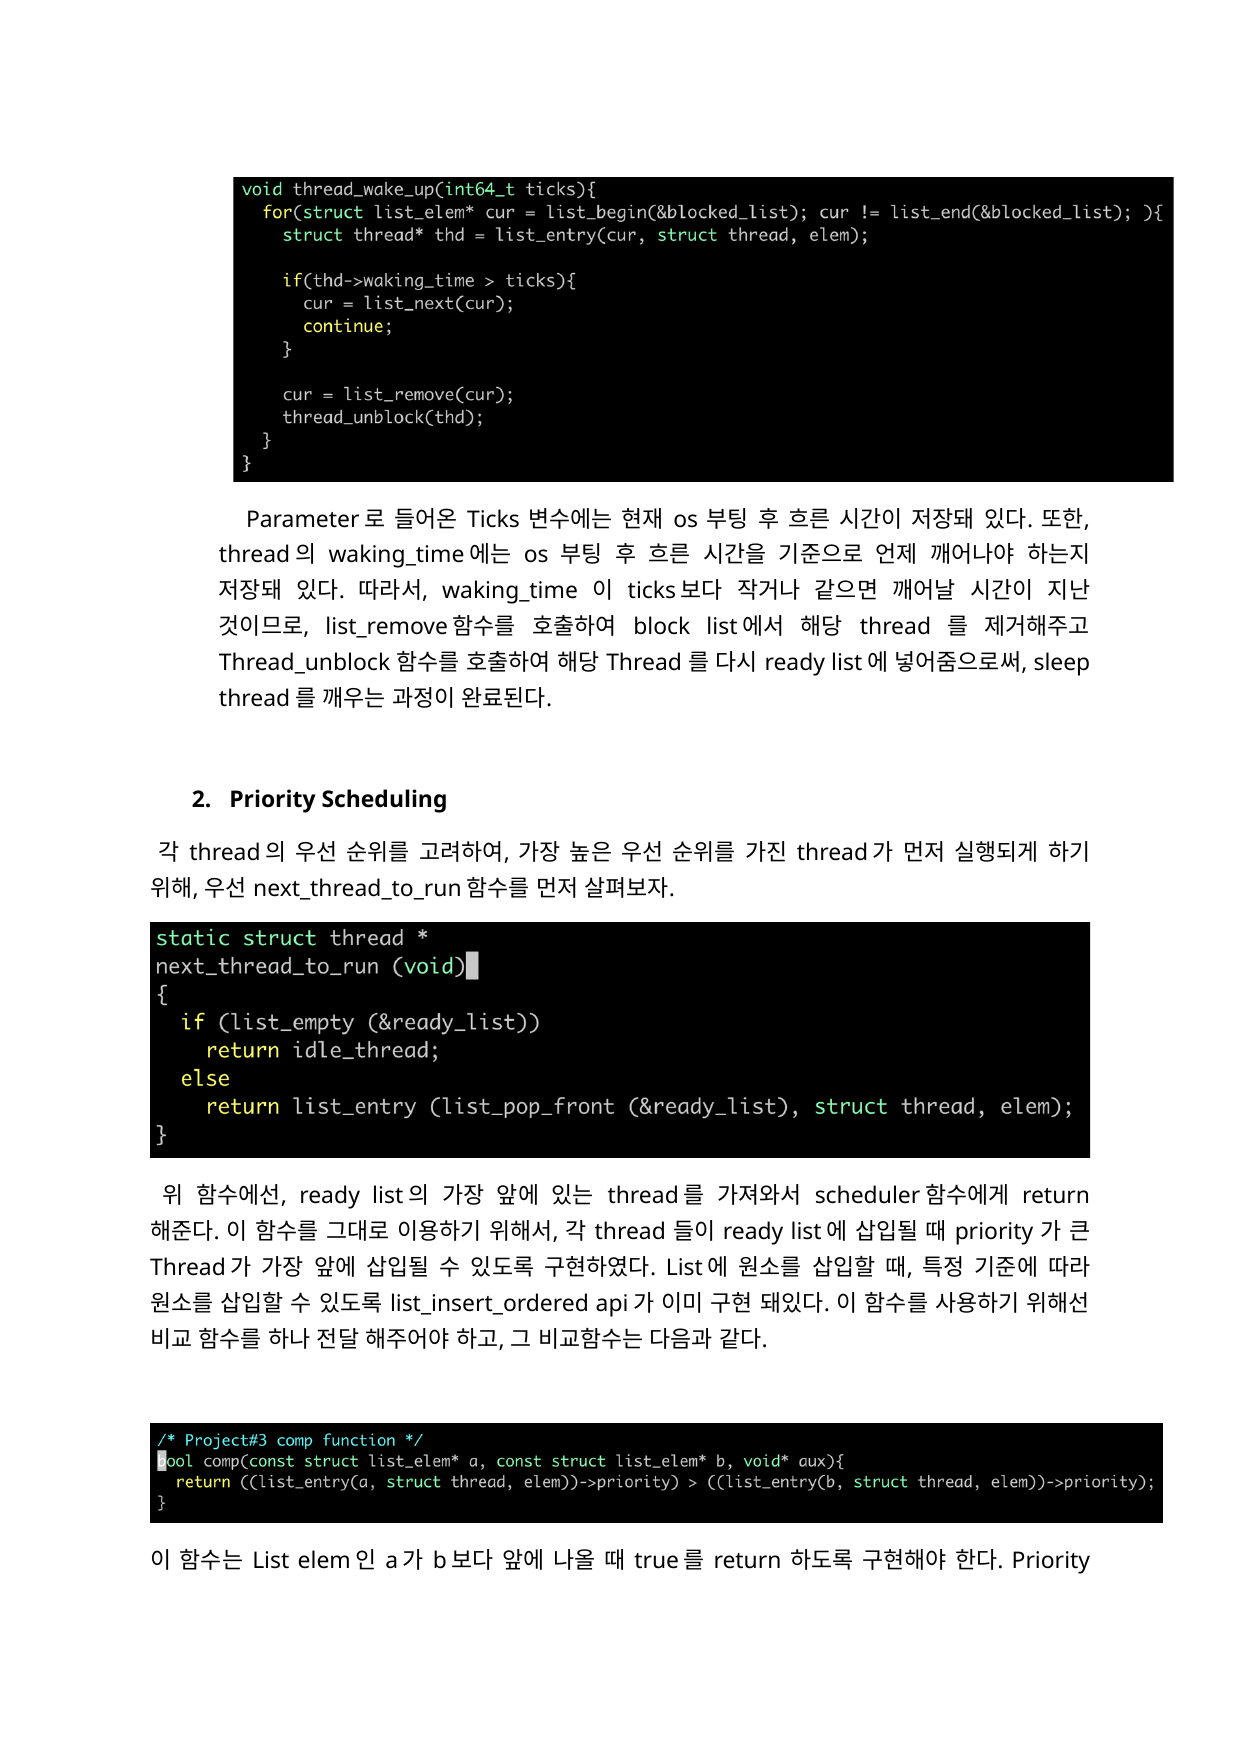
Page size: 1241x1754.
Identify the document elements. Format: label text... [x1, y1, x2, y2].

text 위 함수에선, ready list의 가장 앞에 있는 thread를 가져와서 scheduler함수에게 return 해준다. 이 함수를 그대로 이용하기 위해서, 각 thread 들이 ready list에 삽입될 때 priority 가 큰 Thread가 가장 앞에 삽입될 수 있도록 구현하였다. List에 원소를 삽입할 때, 특정 기준에 따라 원소를 삽입할 수 있도록 list_insert_ordered api가 이미 구현 돼있다. 이 함수를 사용하기 위해선 비교 함수를 하나 전달 해주어야 하고, 그 비교함수는 다음과 같다. [150, 1177, 1090, 1354]
picture [233, 177, 1174, 482]
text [150, 1542, 1090, 1575]
list Priority Scheduling [192, 783, 1090, 814]
picture [150, 1423, 1163, 1523]
picture [150, 922, 1091, 1158]
text Parameter로 들어온 Ticks 변수에는 현재 os 부팅 후 흐른 시간이 저장돼 있다. 또한, thread의 waking_time에는 os 부팅 후 흐른 시간을 기준으로 언제 깨어나야 하는지 저장돼 있다. 따라서, waking_time 이 ticks보다 작거나 같으면 깨어날 시간이 지난 것이므로, list_remove함수를 호출하여 block list에서 해당 thread 를 제거해주고 Thread_unblock 함수를 호출하여 해당 Thread 를 다시 ready list에 넣어줌으로써, sleep thread를 깨우는 과정이 완료된다. [219, 500, 1090, 713]
text 각 thread의 우선 순위를 고려하여, 가장 높은 우선 순위를 가진 thread가 먼저 실행되게 하기 위해, 우선 next_thread_to_run함수를 먼저 살펴보자. [150, 833, 1090, 903]
